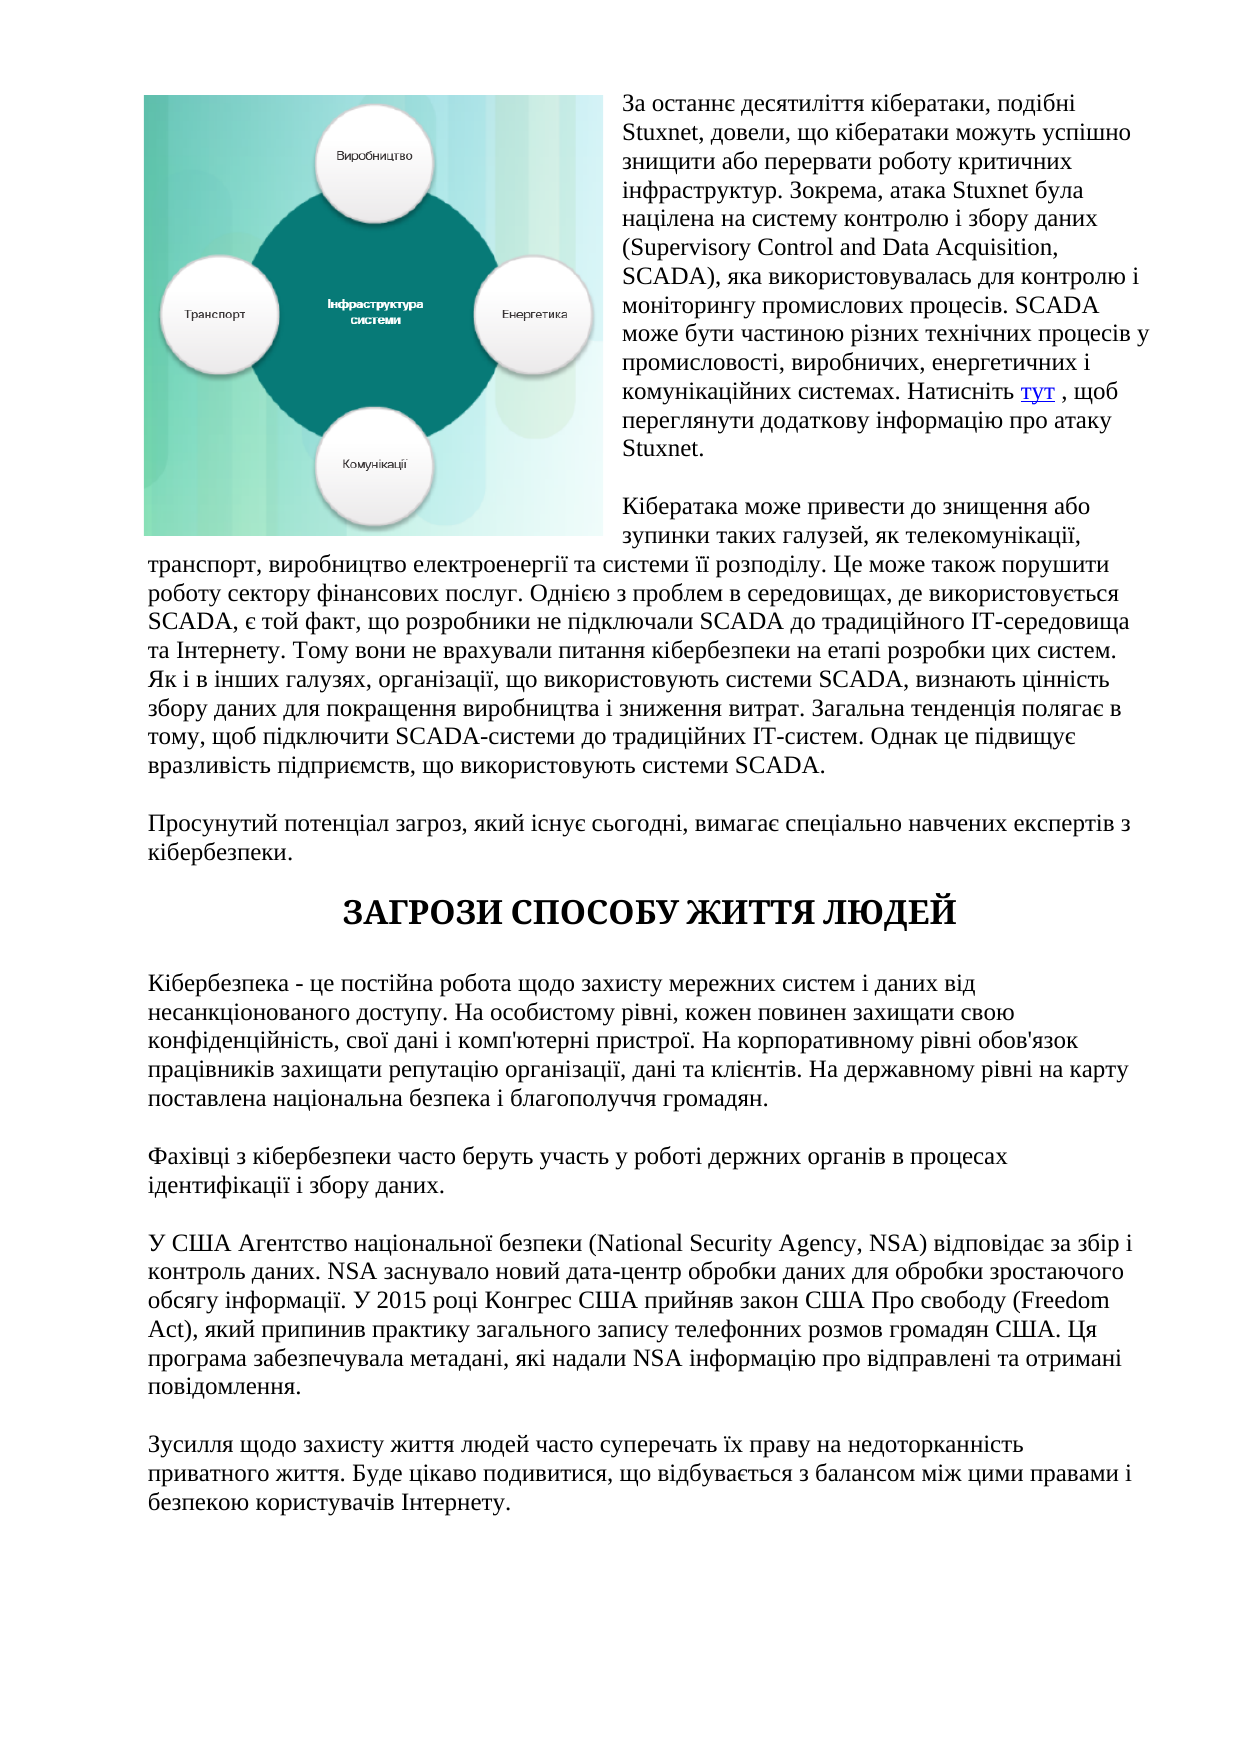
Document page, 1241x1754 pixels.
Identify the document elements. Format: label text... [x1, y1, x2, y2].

text Кібербезпека - це постійна робота щодо захисту мережних систем і даних від несанкціонованого доступу. На особистому рівні, кожен повинен захищати свою конфіденційність, свої дані і комп'ютерні пристрої. На корпоративному рівні обов'язок працівників захищати репутацію організації, дані та клієнтів. На державному рівні на карту поставлена національна безпека і благополуччя громадян. [148, 968, 1152, 1112]
text У США Агентство національної безпеки (National Security Agency, NSA) відповідає за збір і контроль даних. NSA заснувало новий дата-центр обробки даних для обробки зростаючого обсягу інформації. У 2015 році Конгрес США прийняв закон США Про свободу (Freedom Act), який припинив практику загального запису телефонних розмов громадян США. Ця програма забезпечувала метадані, які надали NSA інформацію про відправлені та отримані повідомлення. [148, 1228, 1152, 1400]
text Кібератака може привести до знищення або зупинки таких галузей, як телекомунікації, транспорт, виробництво електроенергії та системи її розподілу. Це може також порушити роботу сектору фінансових послуг. Однією з проблем в середовищах, де використовується SCADA, є той факт, що розробники не підключали SCADA до традиційного ІТ-середовища та Інтернету. Тому вони не врахували питання кібербезпеки на етапі розробки цих систем. Як і в інших галузях, організації, що використовують системи SCADA, визнають цінність збору даних для покращення виробництва і зниження витрат. Загальна тенденція полягає в тому, щоб підключити SCADA-системи до традиційних ІТ-систем. Однак це підвищує вразливість підприємств, що використовують системи SCADA. [148, 491, 1152, 779]
text Фахівці з кібербезпеки часто беруть участь у роботі держних органів в процесах ідентифікації і збору даних. [148, 1141, 1152, 1198]
text Просунутий потенціал загроз, який існує сьогодні, вимагає спеціально навчених експертів з кібербезпеки. [148, 808, 1152, 866]
subtitle Загрози способу життя людей [148, 895, 1152, 933]
text Зусилля щодо захисту життя людей часто суперечать їх праву на недоторканність приватного життя. Буде цікаво подивитися, що відбувається з балансом між цими правами і безпекою користувачів Інтернету. [148, 1429, 1152, 1516]
picture [143, 95, 604, 536]
